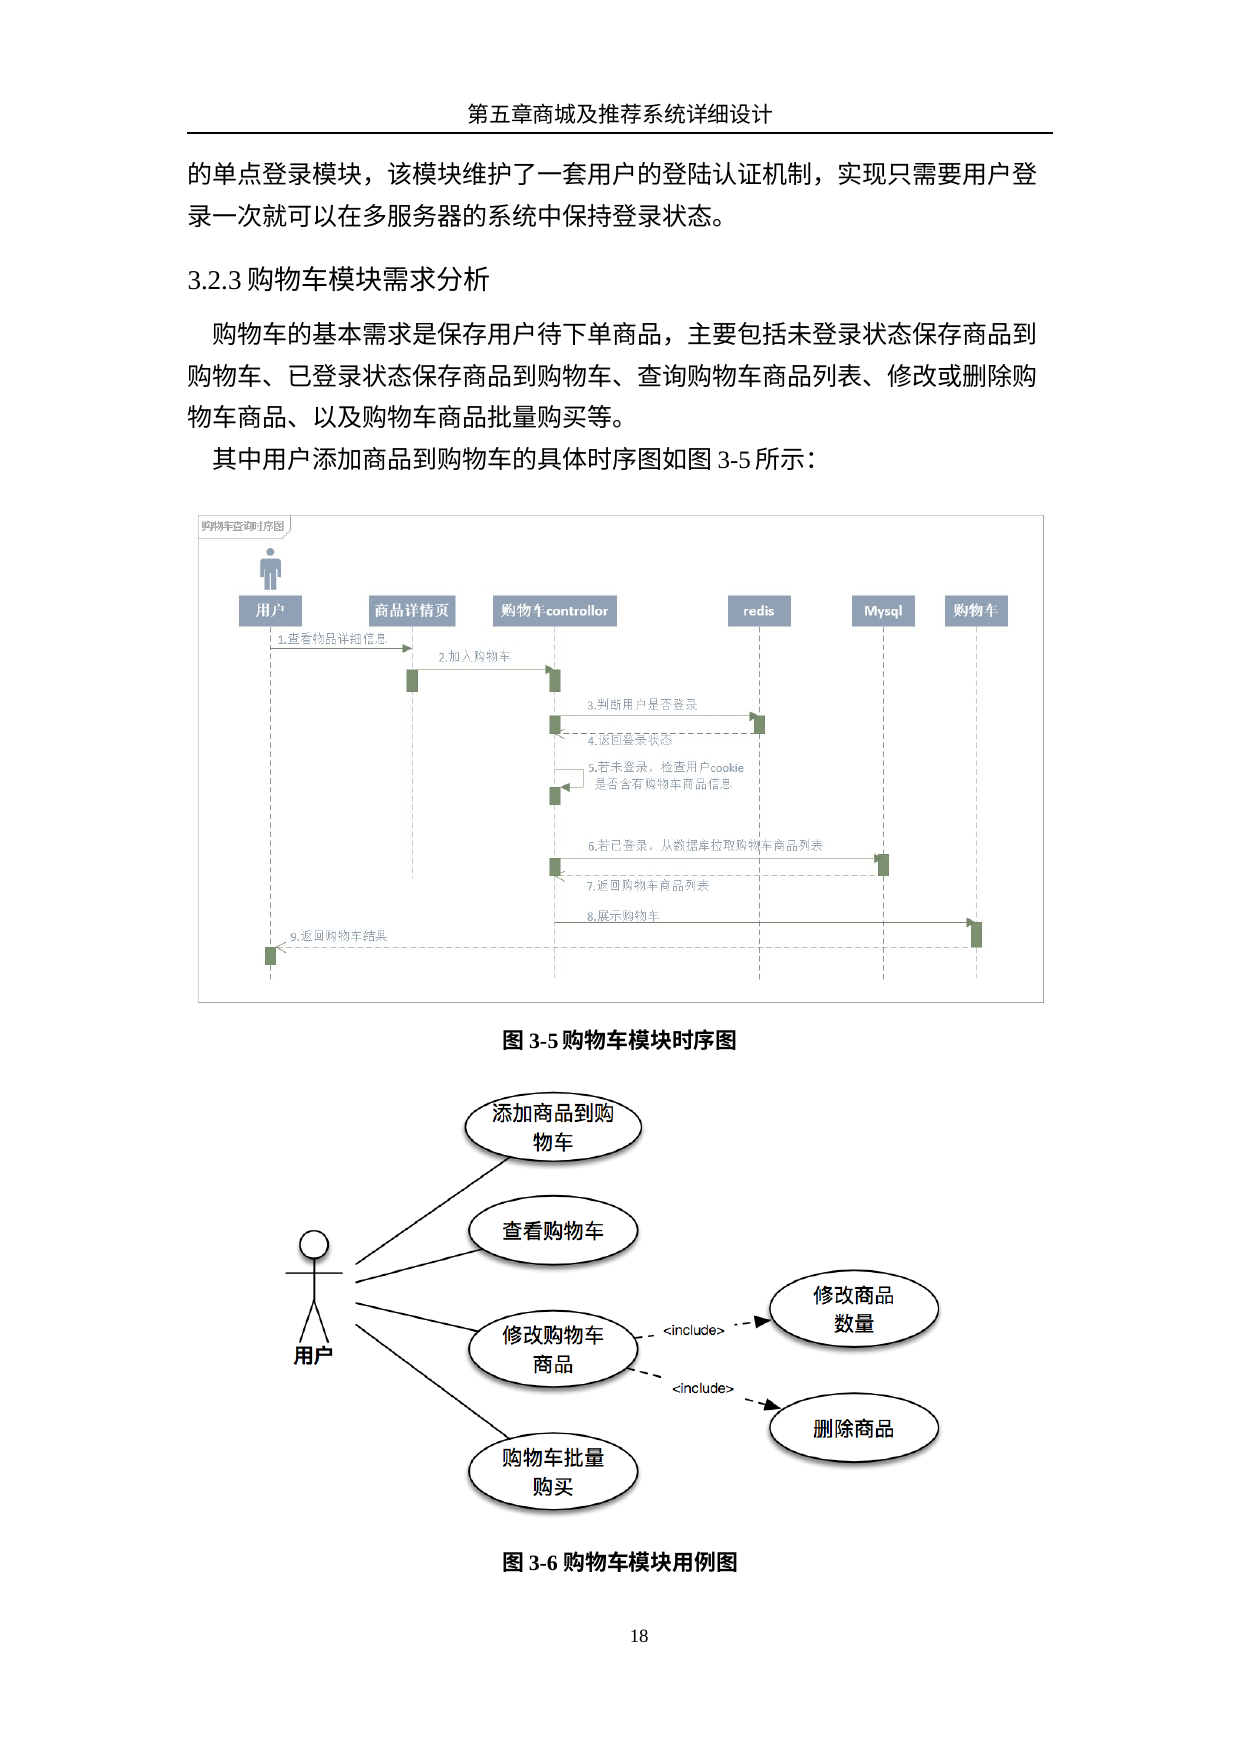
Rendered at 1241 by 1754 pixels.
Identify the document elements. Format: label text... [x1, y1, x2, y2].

subtitle 3.2.3购物车模块需求分析 [187, 258, 1053, 298]
text 图3-5购物车模块时序图 [187, 1023, 1053, 1055]
text 购物车的基本需求是保存用户待下单商品，主要包括未登录状态保存商品到购物车、已登录状态保存商品到购物车、查询购物车商品列表、修改或删除购物车商品、以及购物车商品批量购买等。 [187, 310, 1053, 435]
text 其中用户添加商品到购物车的具体时序图如图3-5所示： [187, 435, 1053, 477]
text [187, 150, 1053, 233]
picture [250, 1080, 990, 1532]
picture [187, 501, 1054, 1011]
text 图3-6 购物车模块用例图 [187, 1544, 1053, 1576]
